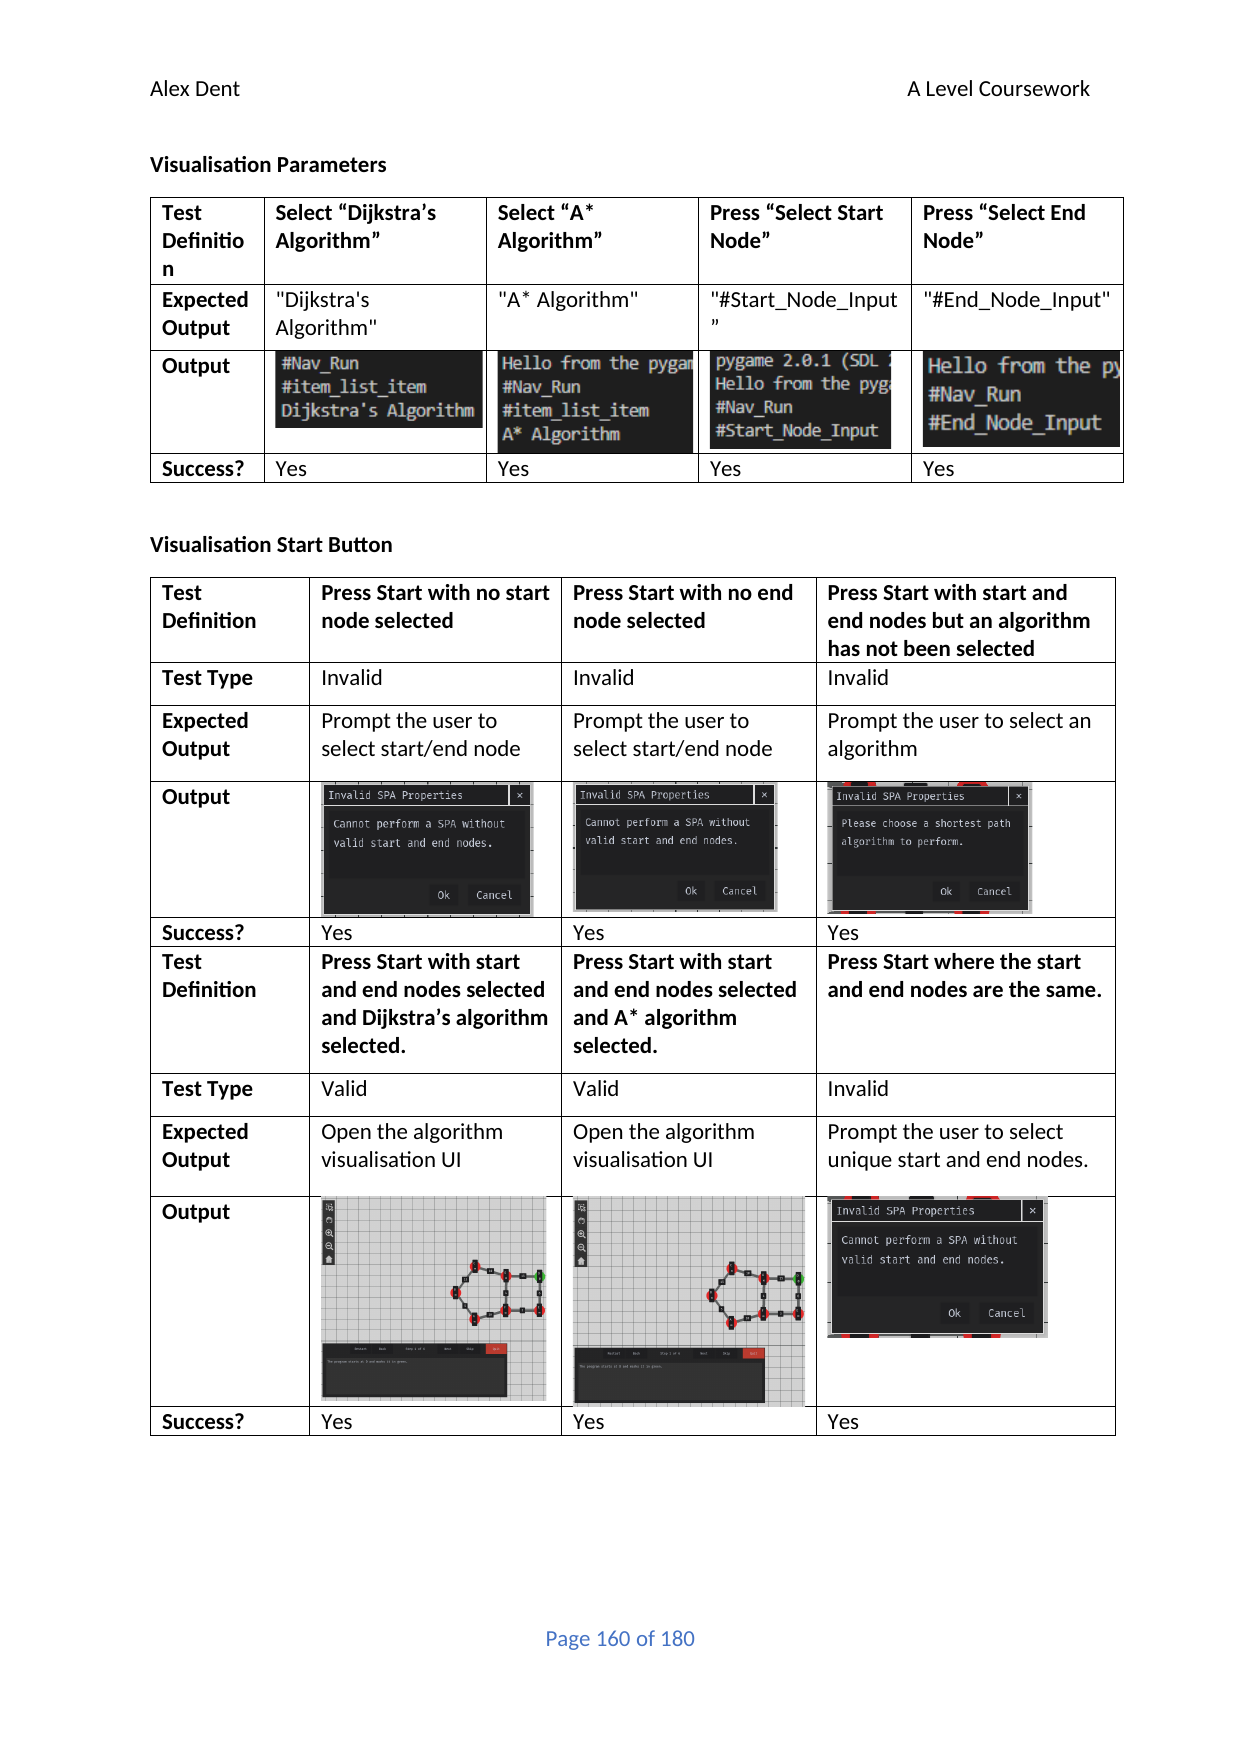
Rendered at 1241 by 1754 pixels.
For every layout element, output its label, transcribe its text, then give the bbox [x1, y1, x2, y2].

text Visualisation Parameters [150, 150, 1090, 178]
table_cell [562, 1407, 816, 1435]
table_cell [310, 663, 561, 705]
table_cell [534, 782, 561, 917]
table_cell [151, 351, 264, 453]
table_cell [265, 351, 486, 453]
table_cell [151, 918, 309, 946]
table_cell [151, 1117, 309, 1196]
picture [275, 351, 483, 428]
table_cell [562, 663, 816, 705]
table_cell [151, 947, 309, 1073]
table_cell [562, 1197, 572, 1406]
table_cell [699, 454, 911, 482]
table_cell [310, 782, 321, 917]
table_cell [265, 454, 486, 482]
text Visualisation Start Button [150, 530, 1090, 558]
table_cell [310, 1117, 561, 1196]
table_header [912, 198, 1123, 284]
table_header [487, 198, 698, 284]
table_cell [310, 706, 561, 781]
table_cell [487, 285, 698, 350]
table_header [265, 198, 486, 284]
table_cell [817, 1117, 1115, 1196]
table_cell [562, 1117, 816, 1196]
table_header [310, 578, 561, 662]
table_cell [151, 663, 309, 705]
picture [709, 351, 892, 449]
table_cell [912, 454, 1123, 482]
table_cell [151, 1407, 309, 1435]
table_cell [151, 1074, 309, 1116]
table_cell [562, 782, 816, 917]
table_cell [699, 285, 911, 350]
picture [321, 782, 534, 917]
picture [321, 1196, 547, 1401]
picture [572, 782, 778, 912]
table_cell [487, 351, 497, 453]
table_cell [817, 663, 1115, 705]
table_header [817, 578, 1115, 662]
picture [922, 351, 1120, 447]
picture [827, 1196, 1048, 1338]
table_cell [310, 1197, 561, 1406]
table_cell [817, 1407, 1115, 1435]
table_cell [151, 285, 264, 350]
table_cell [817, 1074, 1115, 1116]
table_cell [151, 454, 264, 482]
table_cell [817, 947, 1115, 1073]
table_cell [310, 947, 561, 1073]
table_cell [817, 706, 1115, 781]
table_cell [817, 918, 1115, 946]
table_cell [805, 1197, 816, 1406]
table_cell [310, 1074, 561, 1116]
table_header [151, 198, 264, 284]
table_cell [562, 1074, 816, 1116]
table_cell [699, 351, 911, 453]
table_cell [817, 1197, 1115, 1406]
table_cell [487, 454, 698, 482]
picture [827, 782, 1033, 914]
picture [572, 1196, 805, 1407]
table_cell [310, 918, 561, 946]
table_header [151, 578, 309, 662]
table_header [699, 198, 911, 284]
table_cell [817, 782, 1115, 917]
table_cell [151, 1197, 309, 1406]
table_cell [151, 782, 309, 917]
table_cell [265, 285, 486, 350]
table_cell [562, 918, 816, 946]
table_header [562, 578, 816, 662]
picture [497, 351, 694, 453]
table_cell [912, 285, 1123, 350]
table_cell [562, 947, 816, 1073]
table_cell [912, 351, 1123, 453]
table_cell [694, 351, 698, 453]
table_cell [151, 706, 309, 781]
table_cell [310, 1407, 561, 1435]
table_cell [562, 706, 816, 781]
